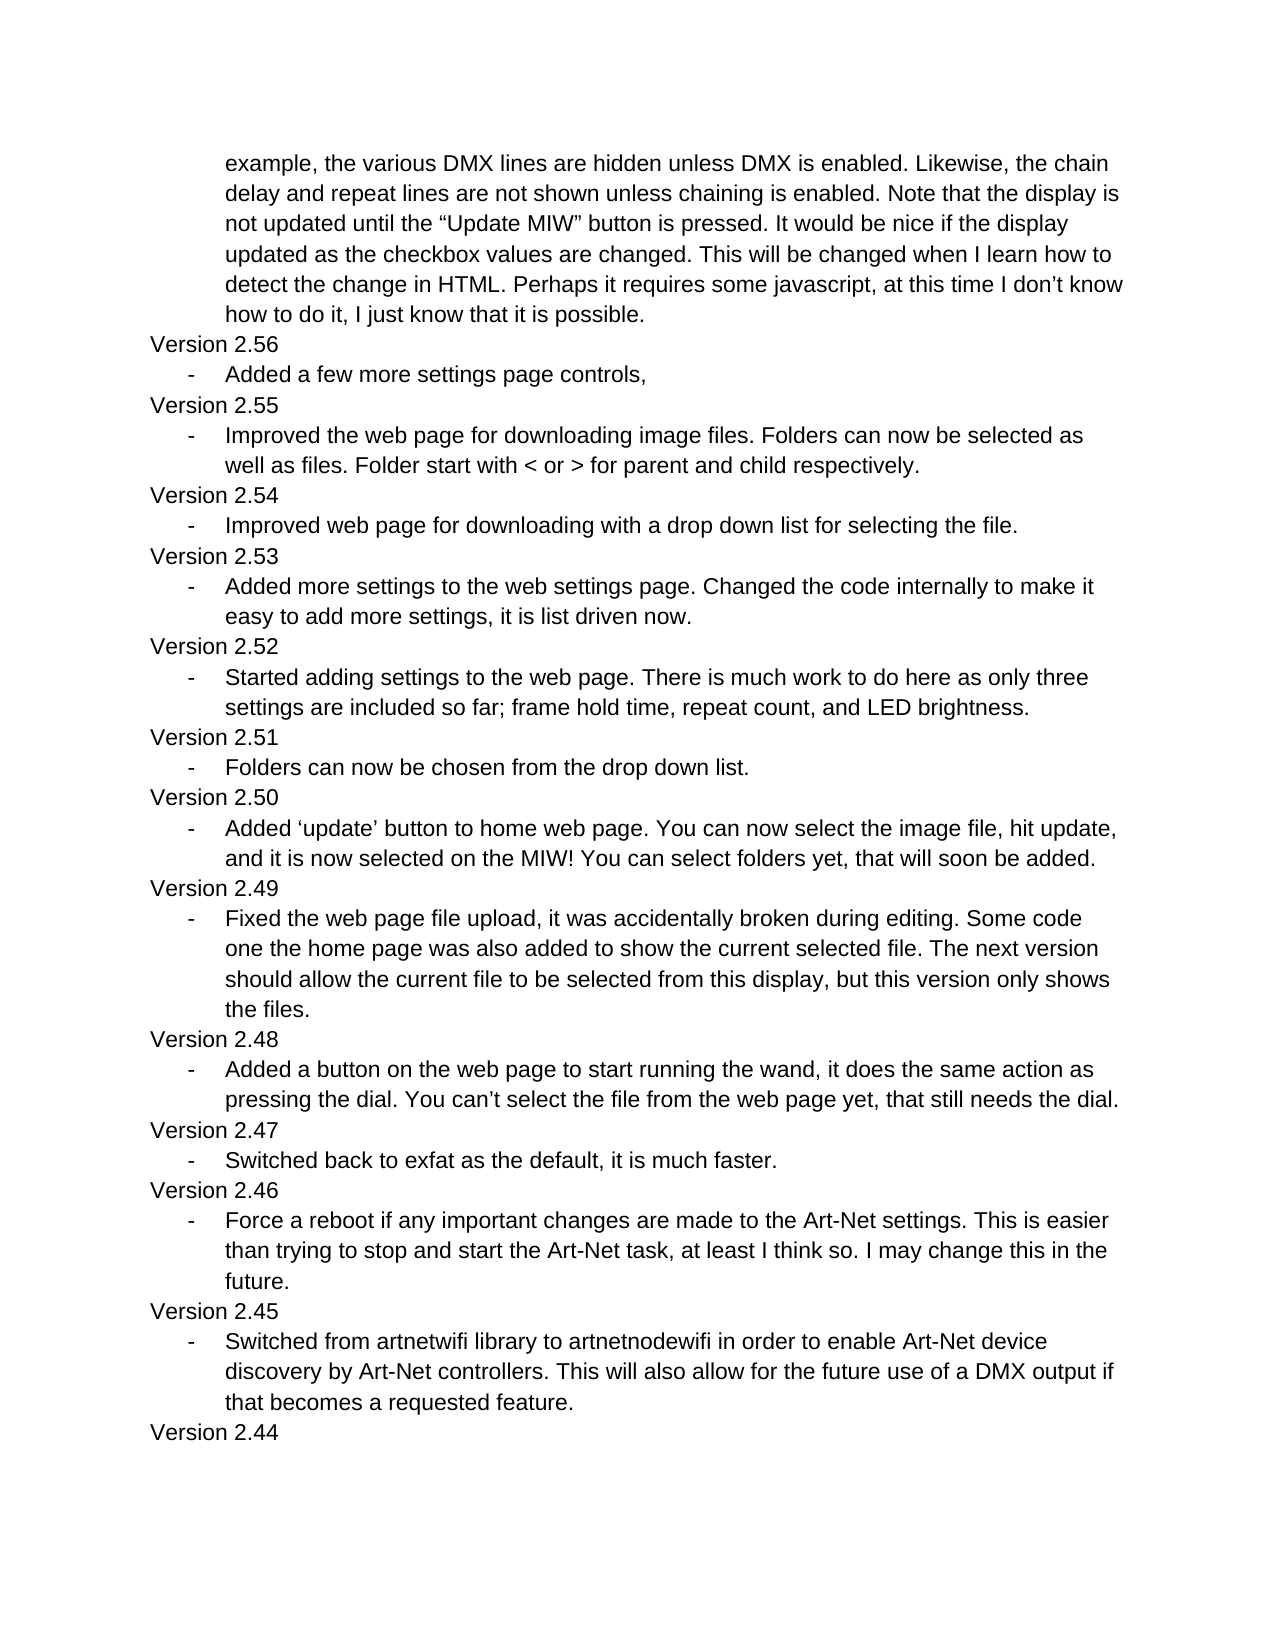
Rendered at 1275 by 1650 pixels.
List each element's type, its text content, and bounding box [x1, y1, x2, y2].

list Added more settings to the web settings page. Changed the code internally to make it easy to add more settings, it is list driven now. [187, 573, 1125, 629]
list Added a few more settings page controls, [187, 361, 1125, 388]
list Folders can now be chosen from the drop down list. [187, 754, 1125, 781]
list Improved the web page for downloading image files. Folders can now be selected as well as files. Folder start with < or > for parent and child respectively. [187, 422, 1125, 478]
text Version 2.50 [150, 784, 1125, 811]
text Version 2.55 [150, 392, 1125, 418]
text Version 2.49 [150, 875, 1125, 901]
list Added ‘update’ button to home web page. You can now select the image file, hit update, and it is now selected on the MIW! You can select folders yet, that will soon be added. [187, 814, 1125, 871]
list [187, 150, 1125, 327]
list Switched from artnetwifi library to artnetnodewifi in order to enable Art-Net device discovery by Art-Net controllers. This will also allow for the future use of a DMX output if that becomes a requested feature. [187, 1328, 1125, 1415]
text Version 2.51 [150, 724, 1125, 750]
text Version 2.47 [150, 1117, 1125, 1143]
list Switched back to exfat as the default, it is much faster. [187, 1147, 1125, 1173]
list Started adding settings to the web page. There is much work to do here as only three settings are included so far; frame hold time, repeat count, and LED brightness. [187, 663, 1125, 720]
text Version 2.54 [150, 482, 1125, 509]
text Version 2.44 [150, 1419, 1125, 1445]
list Fixed the web page file upload, it was accidentally broken during editing. Some code one the home page was also added to show the current selected file. The next version should allow the current file to be selected from this display, but this version only shows the files. [187, 905, 1125, 1022]
text Version 2.46 [150, 1177, 1125, 1203]
text Version 2.52 [150, 633, 1125, 660]
list Added a button on the web page to start running the wand, it does the same action as pressing the dial. You can’t select the file from the web page yet, that still needs the dial. [187, 1056, 1125, 1113]
list Force a reboot if any important changes are made to the Art-Net settings. This is easier than trying to stop and start the Art-Net task, at least I think so. I may change this in the future. [187, 1207, 1125, 1294]
text Version 2.45 [150, 1298, 1125, 1324]
text Version 2.48 [150, 1026, 1125, 1052]
list Improved web page for downloading with a drop down list for selecting the file. [187, 512, 1125, 539]
text Version 2.53 [150, 543, 1125, 569]
text Version 2.56 [150, 331, 1125, 358]
